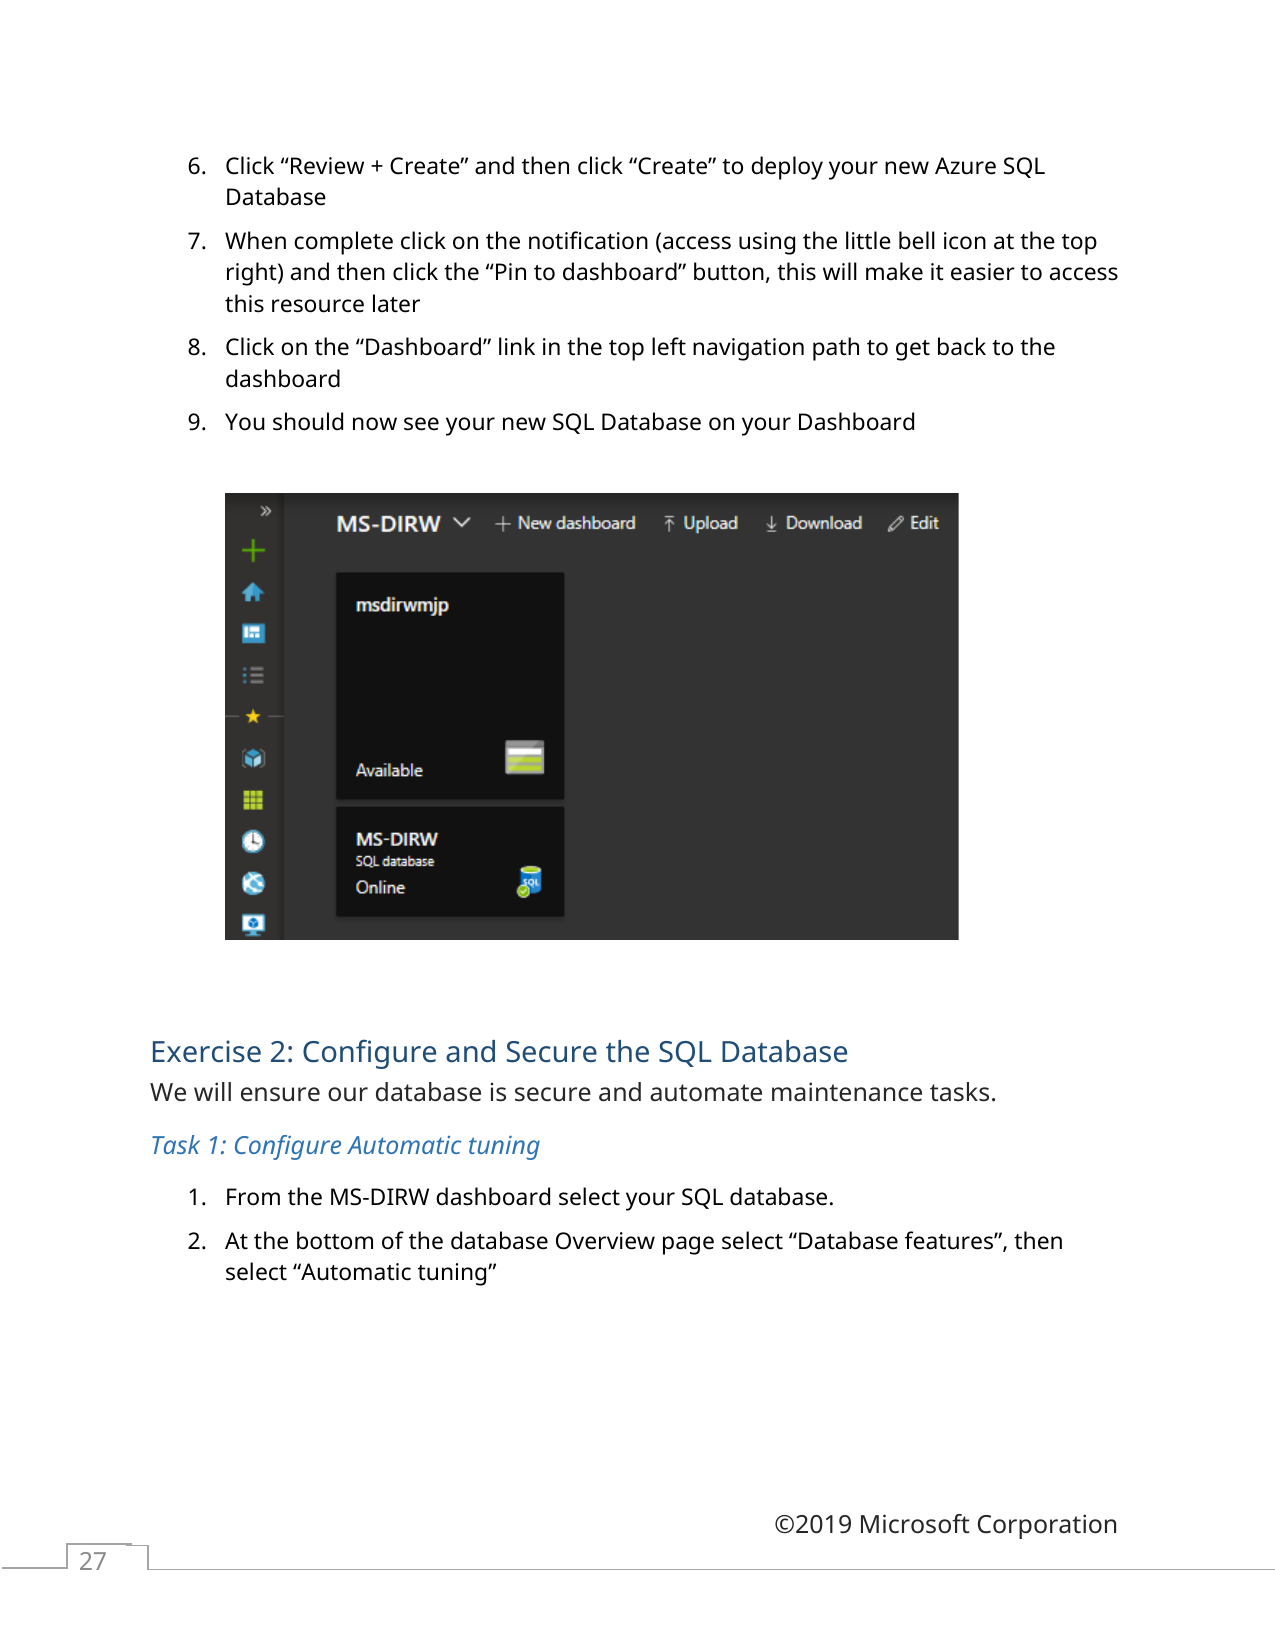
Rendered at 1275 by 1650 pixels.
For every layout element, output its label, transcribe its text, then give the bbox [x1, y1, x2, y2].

list At the bottom of the database Overview page select “Database features”, then select “Automatic tuning” [187, 1225, 1125, 1288]
list Click on the “Dashboard” link in the top left navigation path to get back to the dashboard [187, 331, 1125, 394]
list From the MS-DIRW dashboard select your SQL database. [187, 1181, 1125, 1213]
text Exercise 2: Configure and Secure the SQL Database [150, 1032, 1125, 1071]
text Task 1: Configure Automatic tuning [150, 1128, 1125, 1162]
list You should now see your new SQL Database on your Dashboard [187, 406, 1125, 437]
text We will ensure our database is secure and automate maintenance tasks. [150, 1074, 1125, 1108]
list Click “Review + Create” and then click “Create” to deploy your new Azure SQL Database [187, 150, 1125, 212]
list When complete click on the notification (access using the little bell icon at the top right) and then click the “Pin to dashboard” button, this will make it easier to access this resource later [187, 225, 1125, 319]
picture [225, 493, 959, 940]
